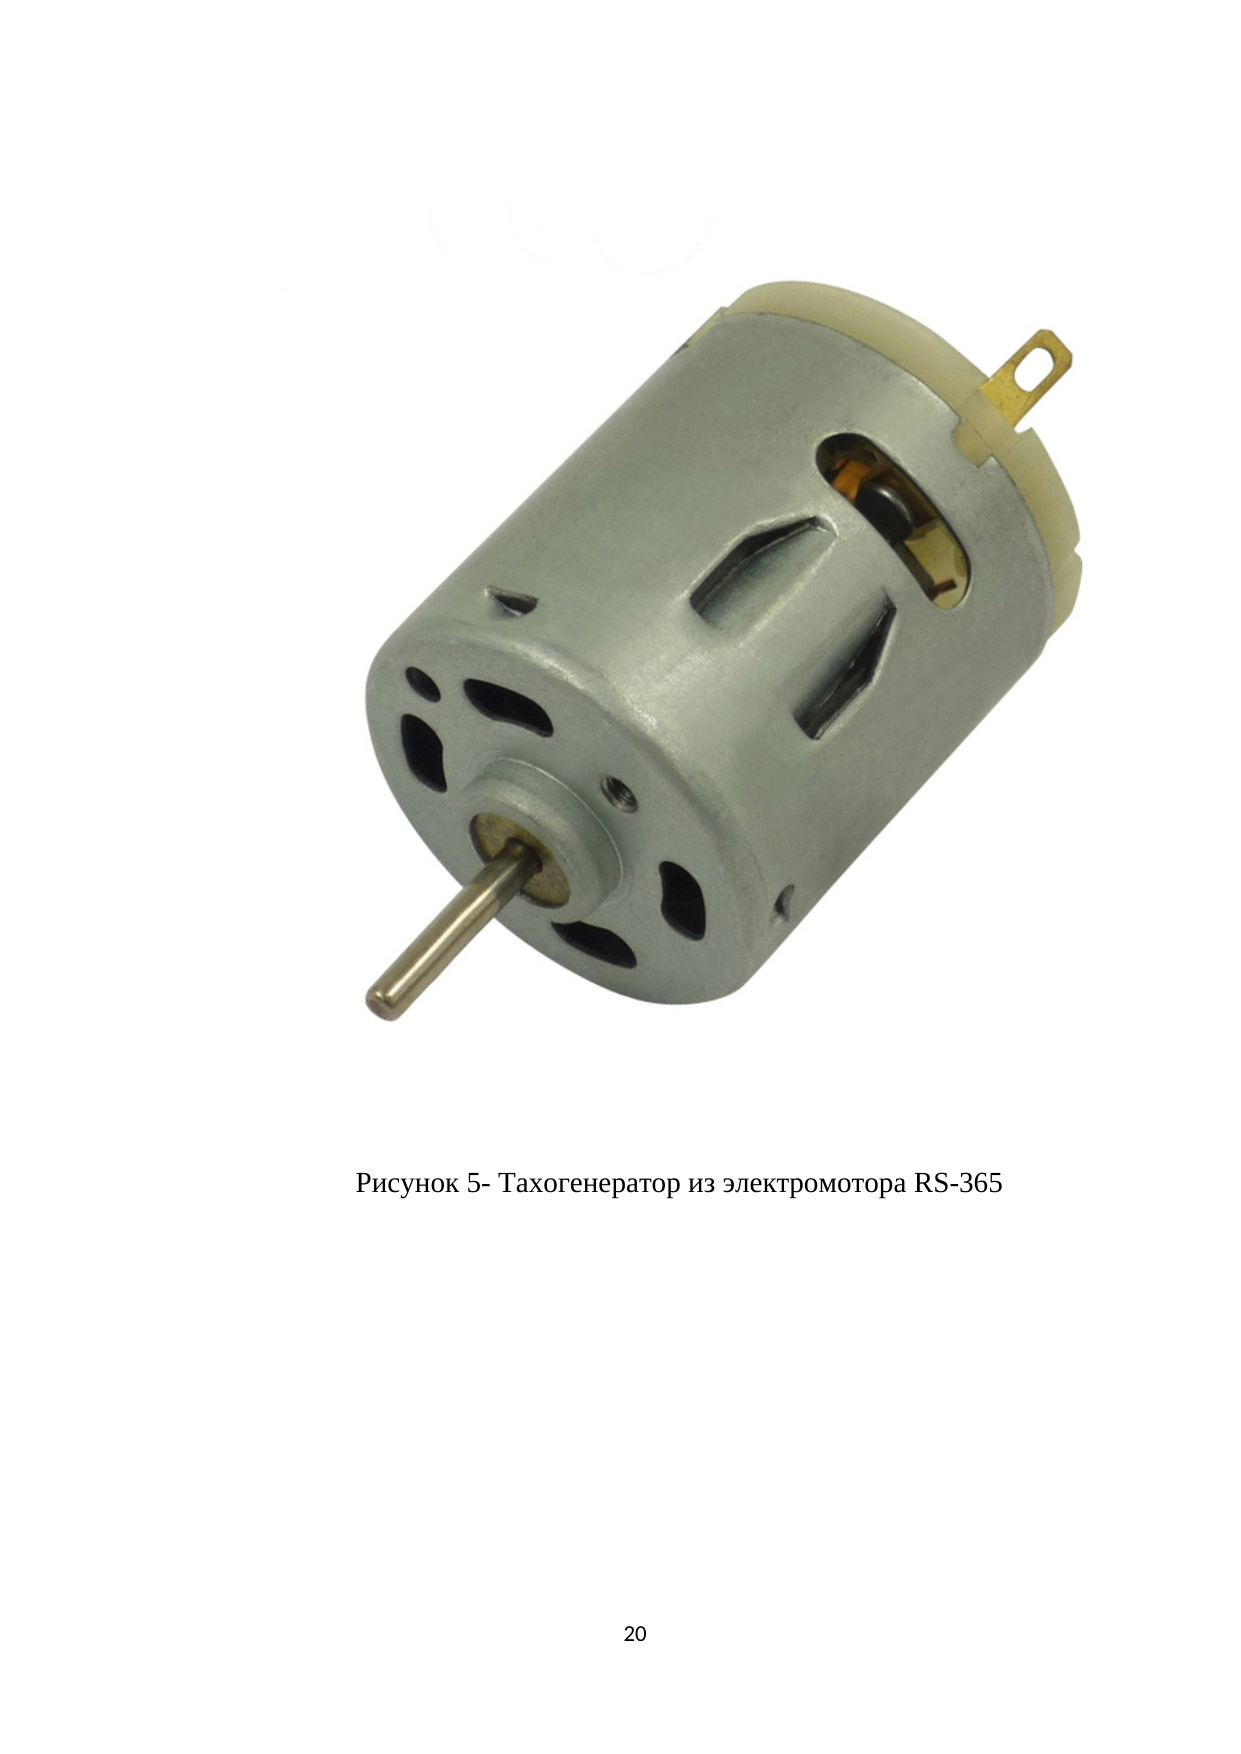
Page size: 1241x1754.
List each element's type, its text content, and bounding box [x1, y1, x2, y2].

picture [187, 118, 1222, 1152]
text Рисунок 5- Тахогенератор из электромотора RS-365 [118, 1166, 1152, 1199]
